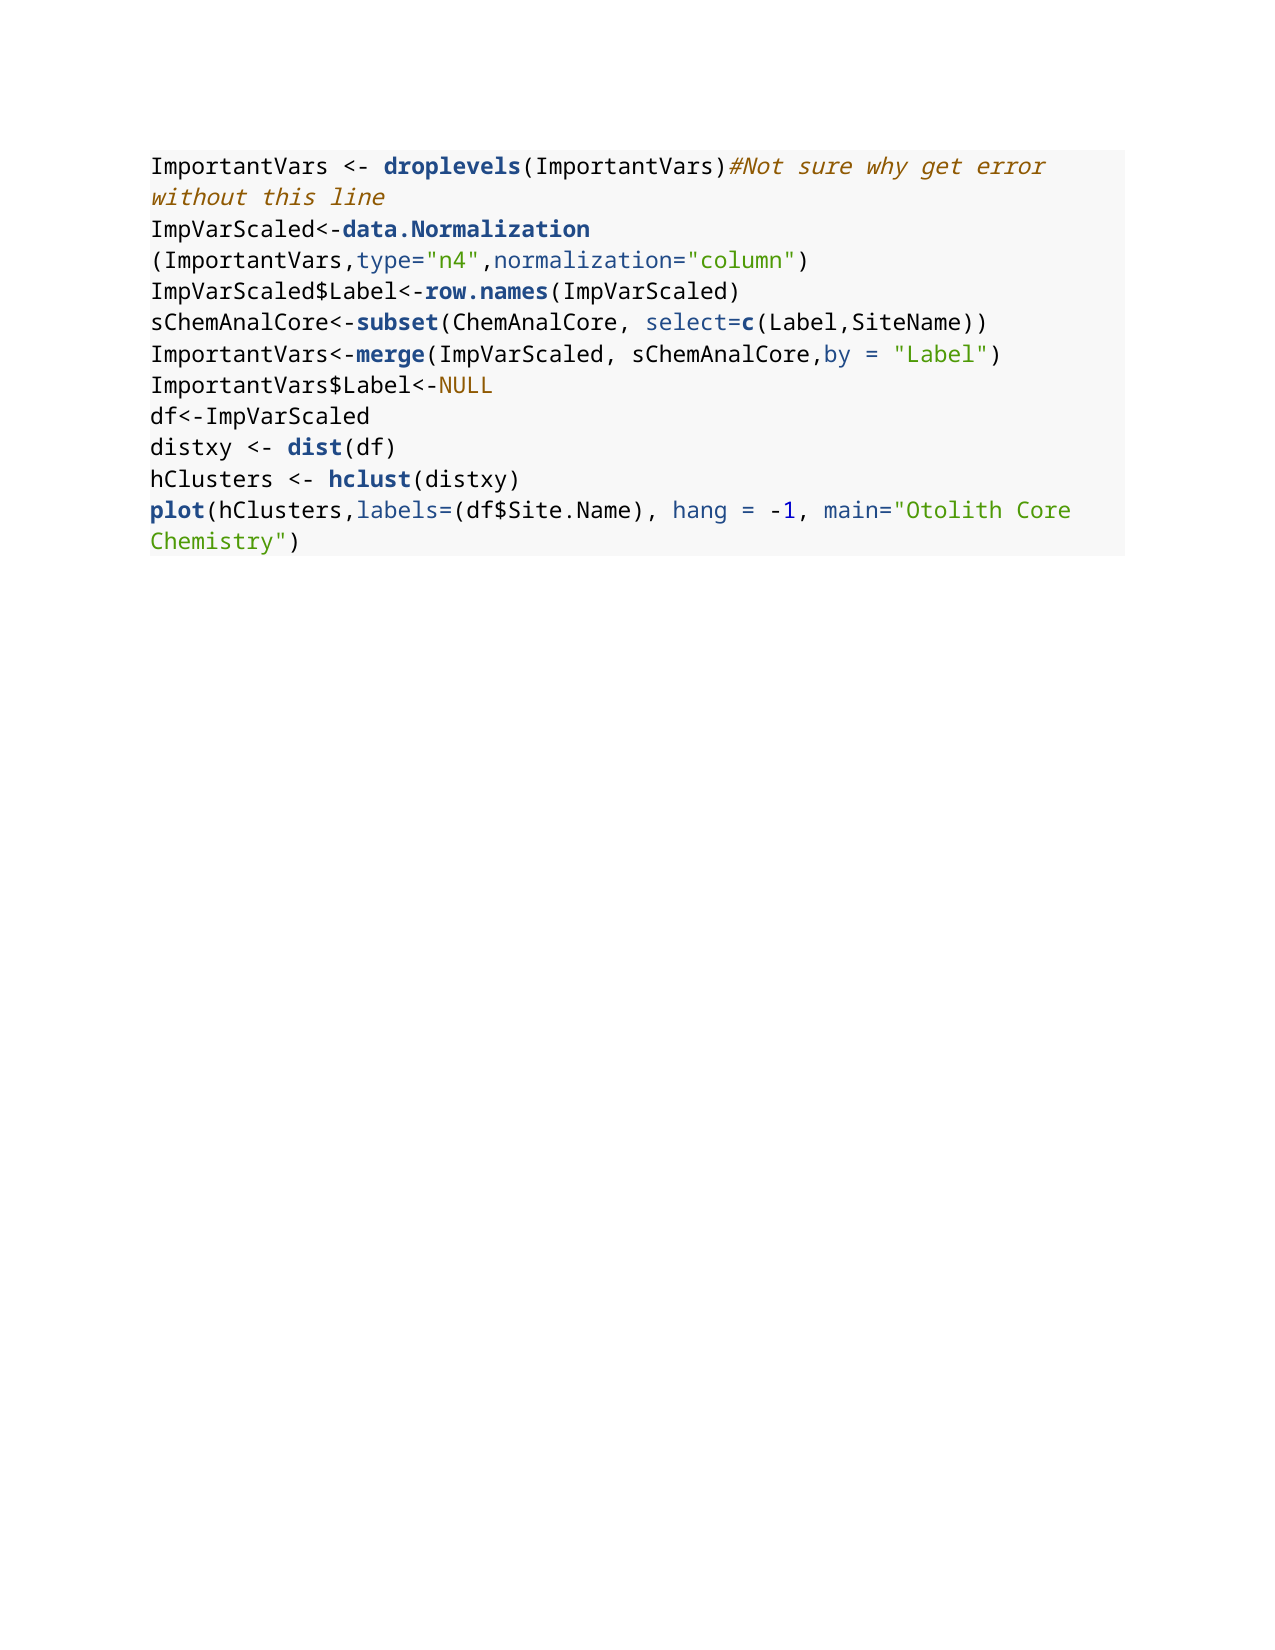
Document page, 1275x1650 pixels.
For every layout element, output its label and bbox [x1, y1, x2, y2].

text [150, 150, 1125, 556]
